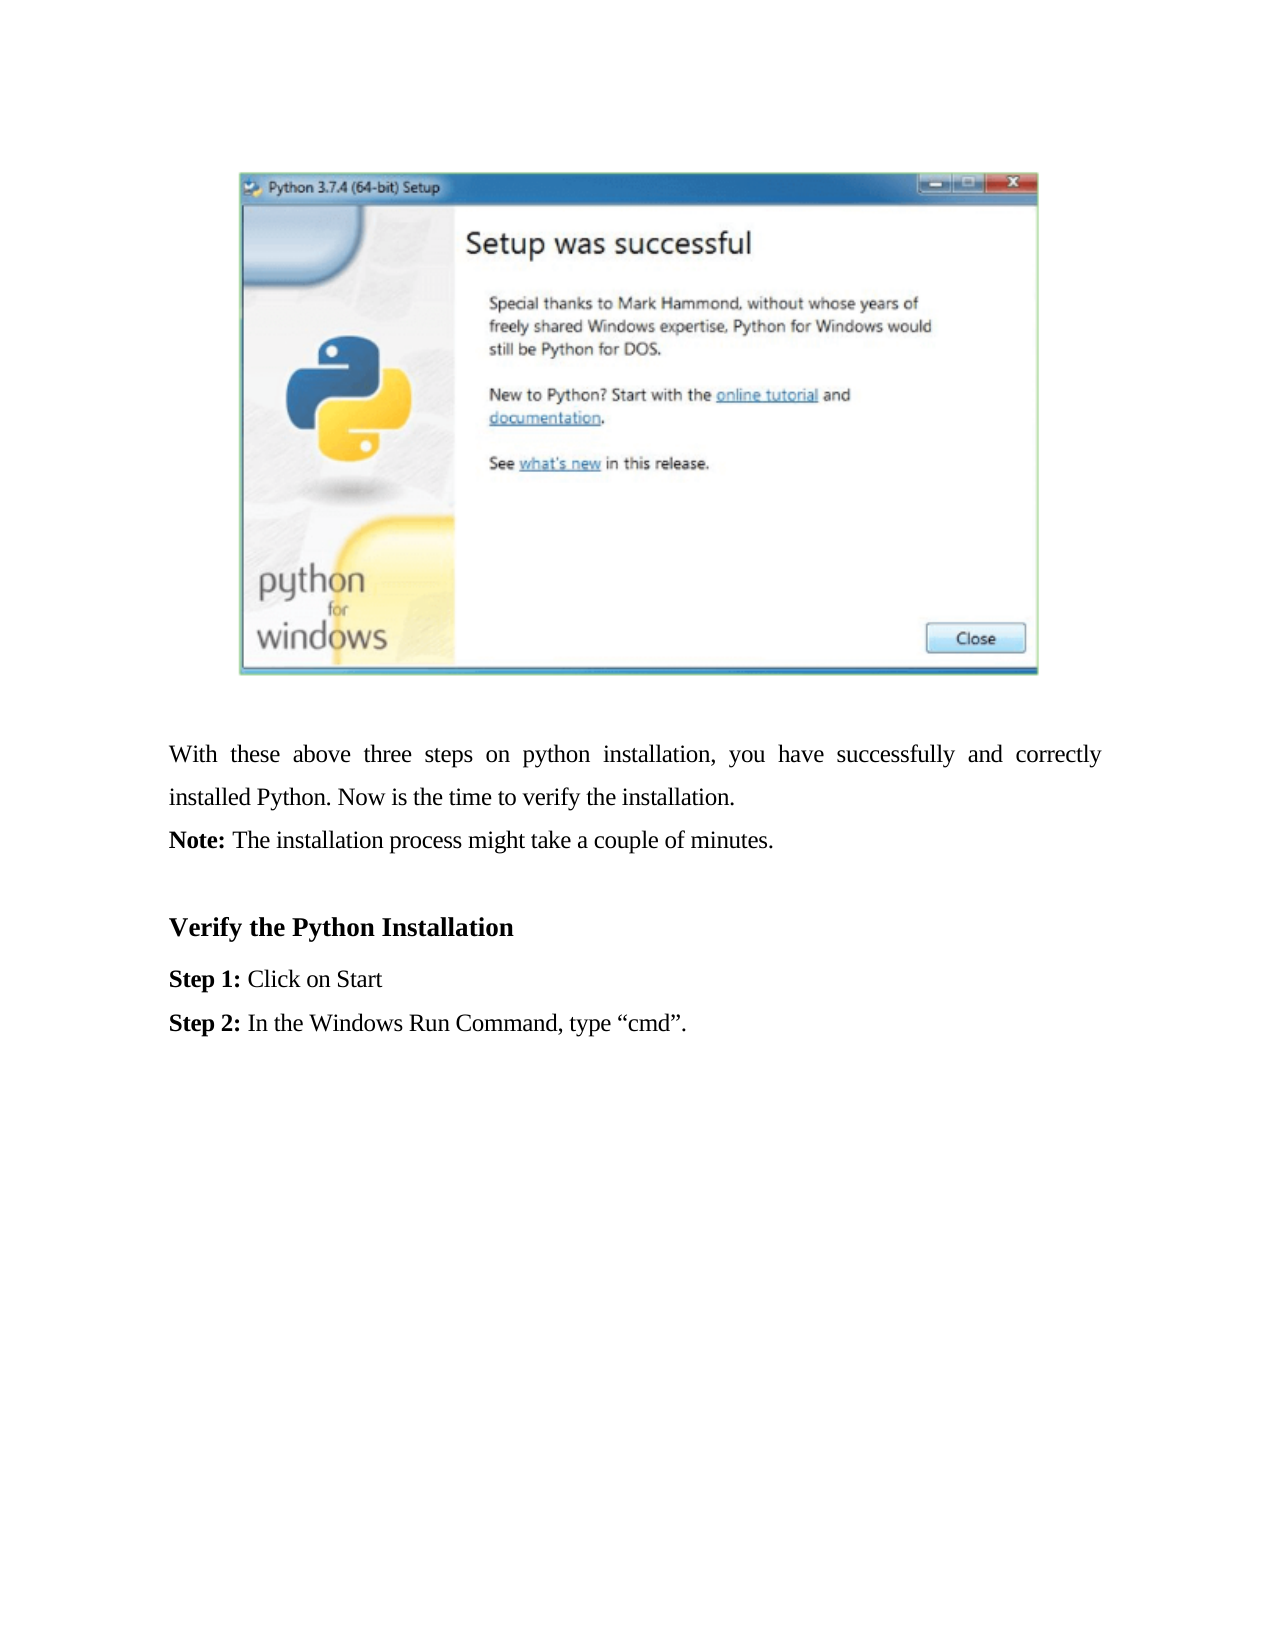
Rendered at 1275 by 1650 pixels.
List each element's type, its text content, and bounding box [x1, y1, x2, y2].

text With these above three steps on python installation, you have successfully and correctly installed Python. Now is the time to verify the installation. [169, 739, 1103, 811]
text Step 2: In the Windows Run Command, type “cmd”. [169, 1008, 1103, 1036]
text Step 1: Click on Start [169, 964, 1103, 993]
subtitle Verify the Python Installation [169, 912, 1103, 943]
text Note: The installation process might take a couple of minutes. [169, 825, 1103, 854]
picture [186, 150, 1086, 682]
